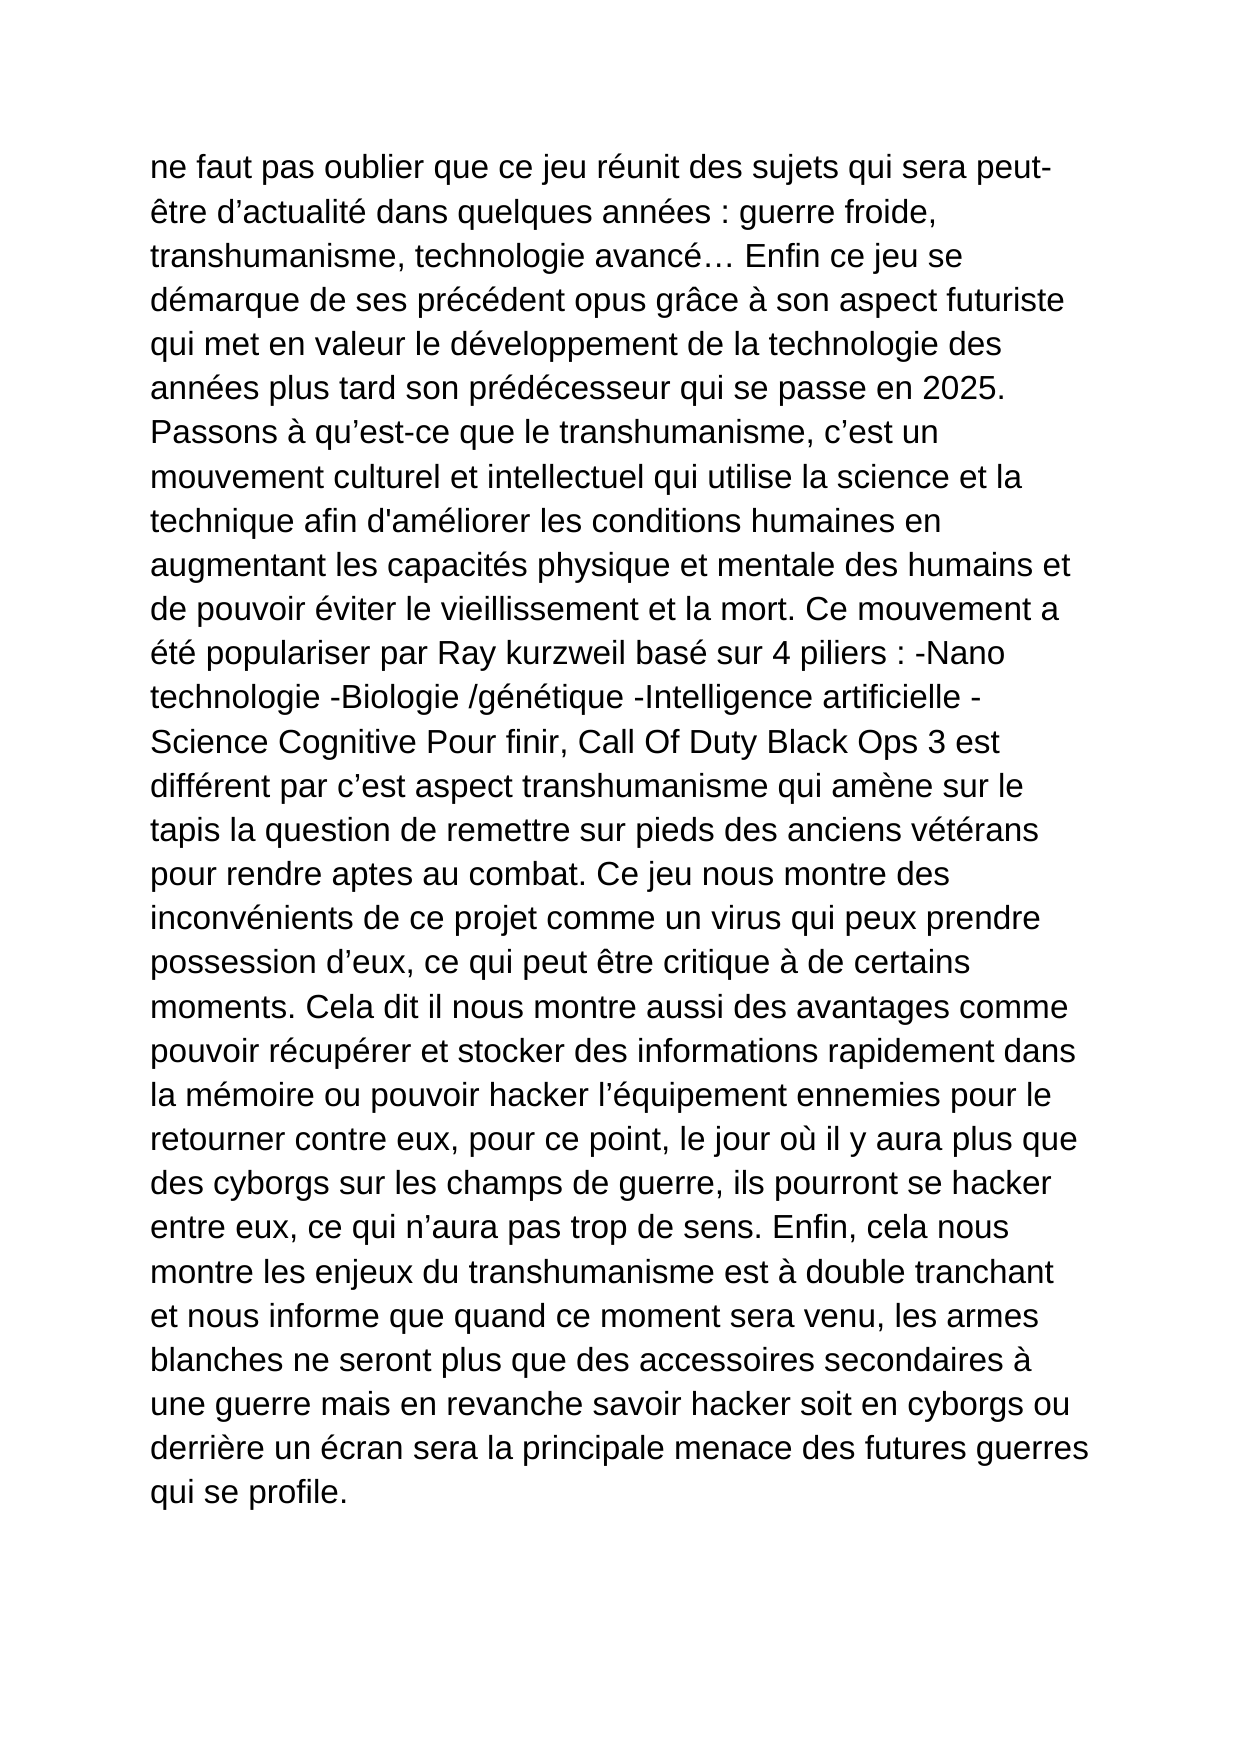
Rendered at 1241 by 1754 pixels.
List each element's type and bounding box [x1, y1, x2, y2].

text [150, 148, 1090, 1511]
